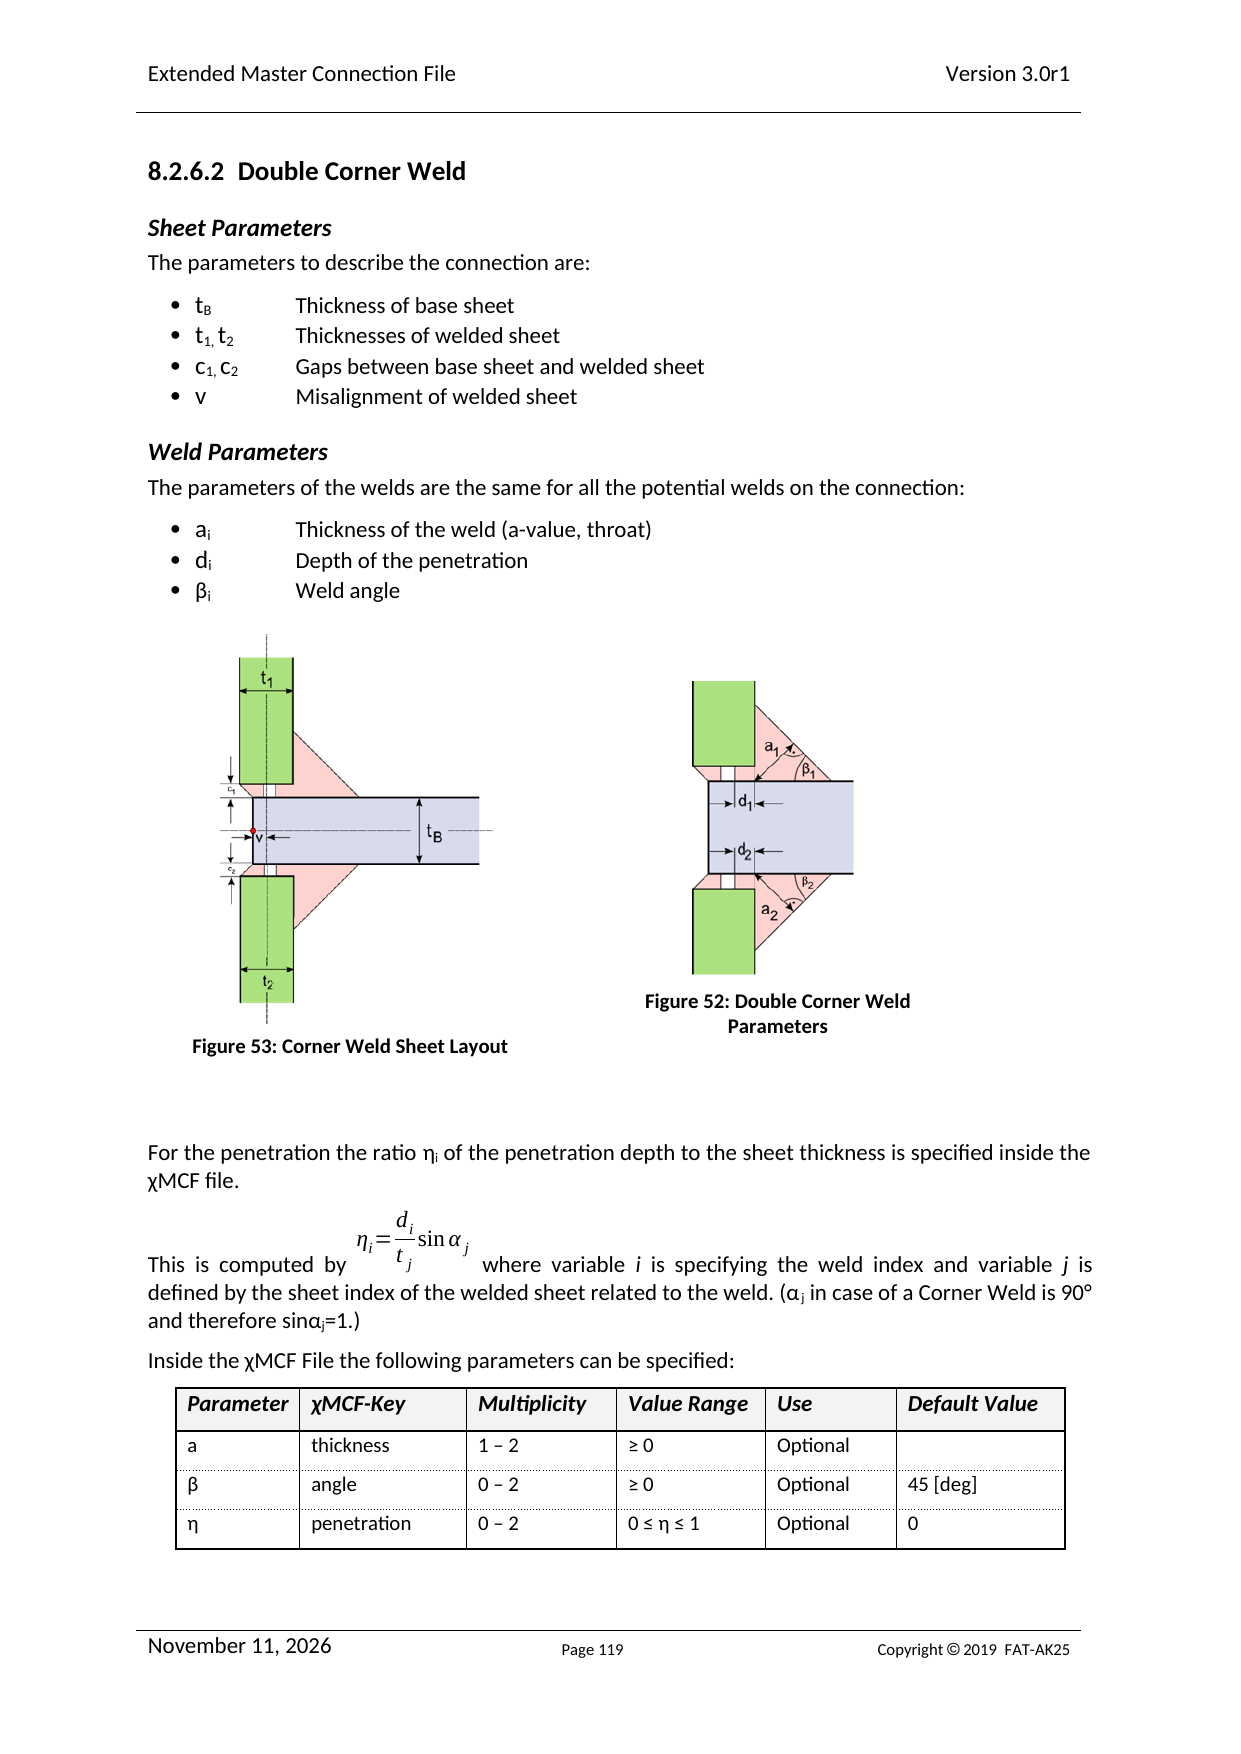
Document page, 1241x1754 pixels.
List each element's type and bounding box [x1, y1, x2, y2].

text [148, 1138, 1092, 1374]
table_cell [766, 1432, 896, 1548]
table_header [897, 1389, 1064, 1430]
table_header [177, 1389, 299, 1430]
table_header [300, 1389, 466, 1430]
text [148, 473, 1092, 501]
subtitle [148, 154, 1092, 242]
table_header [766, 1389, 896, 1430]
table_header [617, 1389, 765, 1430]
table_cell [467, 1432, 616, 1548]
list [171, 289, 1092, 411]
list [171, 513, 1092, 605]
picture [220, 634, 499, 1024]
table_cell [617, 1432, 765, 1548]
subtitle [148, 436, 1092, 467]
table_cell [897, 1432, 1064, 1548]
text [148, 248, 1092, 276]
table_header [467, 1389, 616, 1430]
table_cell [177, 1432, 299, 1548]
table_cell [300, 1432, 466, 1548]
picture [692, 681, 854, 975]
